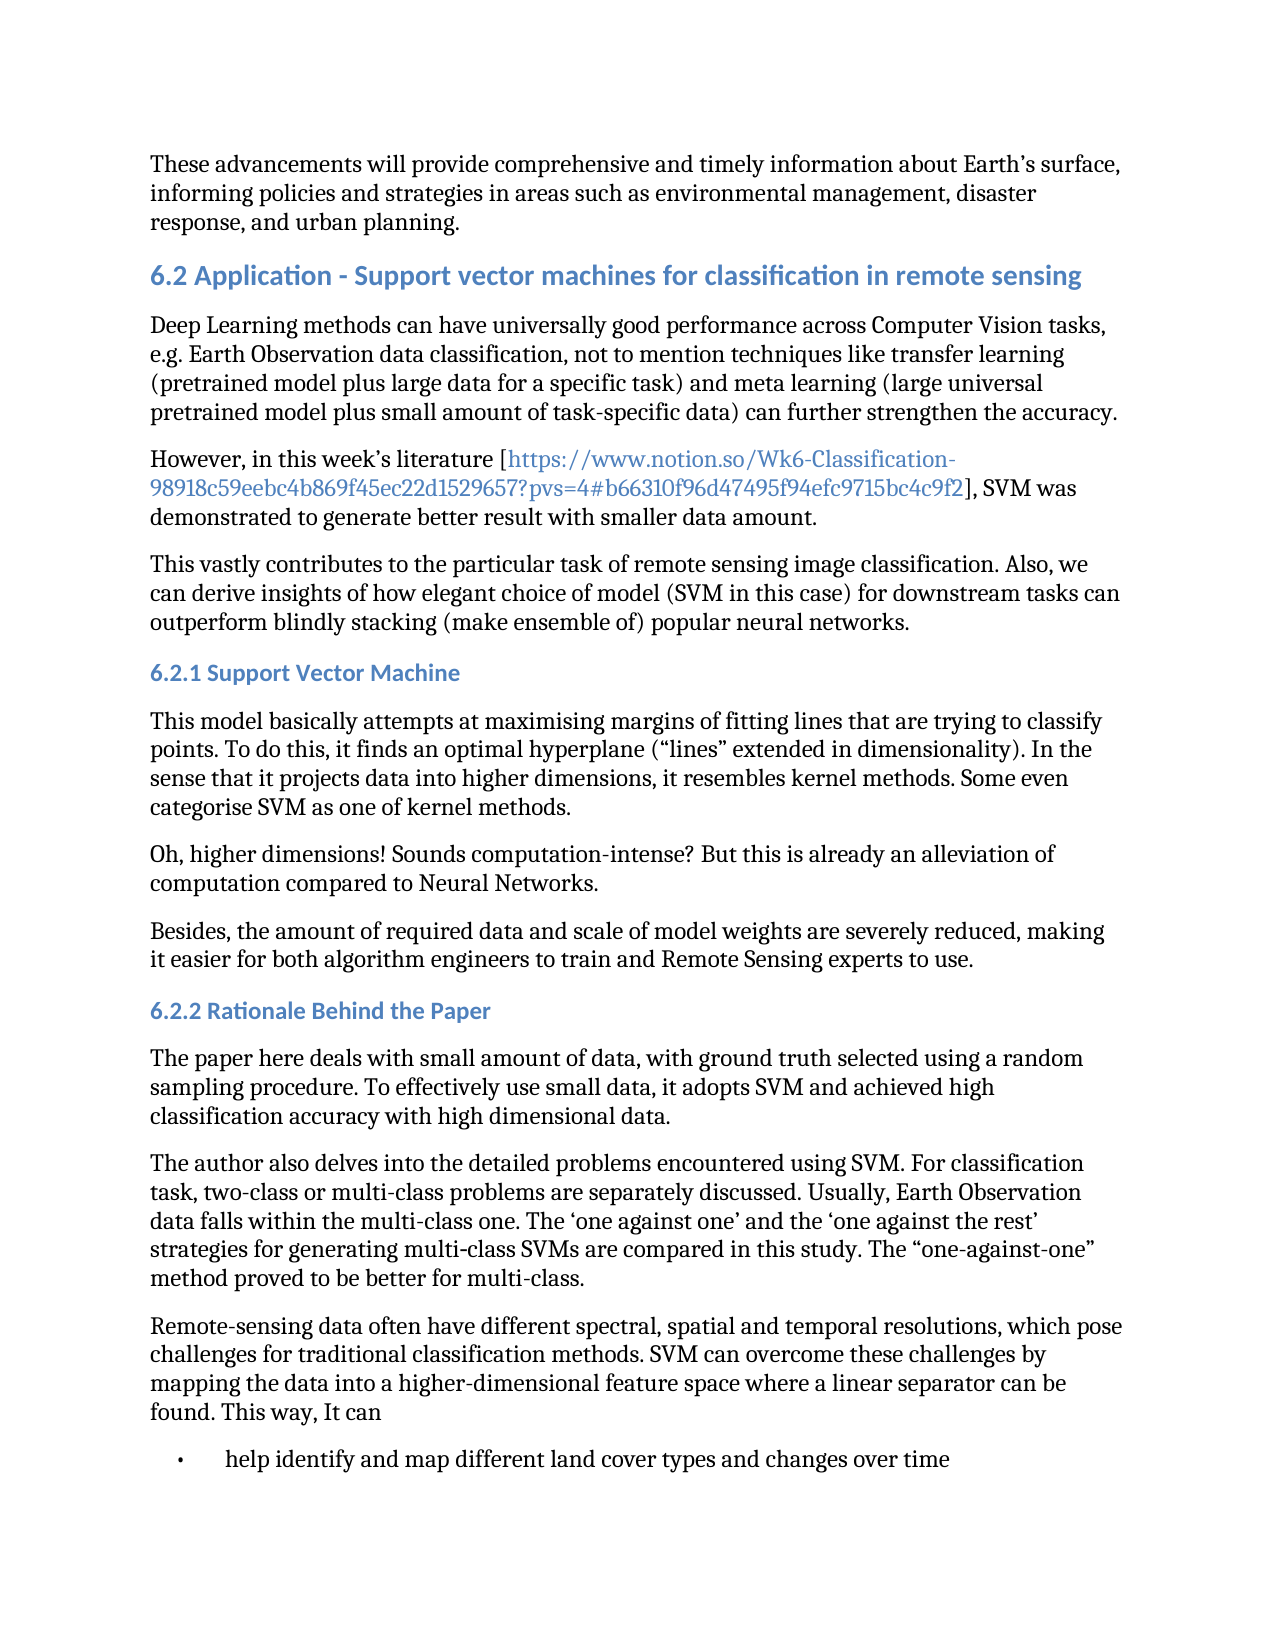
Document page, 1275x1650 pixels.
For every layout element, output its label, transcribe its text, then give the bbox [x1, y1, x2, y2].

text These advancements will provide comprehensive and timely information about Earth’s surface, informing policies and strategies in areas such as environmental management, disaster response, and urban planning. [150, 150, 1125, 236]
text This vastly contributes to the particular task of remote sensing image classification. Also, we can derive insights of how elegant choice of model (SVM in this case) for downstream tasks can outperform blindly stacking (make ensemble of) popular neural networks. [150, 550, 1125, 636]
text Oh, higher dimensions! Sounds computation-intense? But this is already an alleviation of computation compared to Neural Networks. [150, 840, 1125, 898]
text The paper here deals with small amount of data, with ground truth selected using a random sampling procedure. To effectively use small data, it adopts SVM and achieved high classification accuracy with high dimensional data. [150, 1044, 1125, 1130]
subtitle 6.2.2 Rationale Behind the Paper [150, 995, 1125, 1025]
text Besides, the amount of required data and scale of model weights are severely reduced, making it easier for both algorithm engineers to train and Remote Sensing experts to use. [150, 917, 1125, 974]
text This model basically attempts at maximising margins of fitting lines that are trying to classify points. To do this, it finds an optimal hyperplane (“lines” extended in dimensionality). In the sense that it projects data into higher dimensions, it resembles kernel methods. Some even categorise SVM as one of kernel methods. [150, 707, 1125, 822]
text Deep Learning methods can have universally good performance across Computer Vision tasks, e.g. Earth Observation data classification, not to mention techniques like transfer learning (pretrained model plus large data for a specific task) and meta learning (large universal pretrained model plus small amount of task-specific data) can further strengthen the accuracy. [150, 311, 1125, 426]
text Remote-sensing data often have different spectral, spatial and temporal resolutions, which pose challenges for traditional classification methods. SVM can overcome these challenges by mapping the data into a higher-dimensional feature space where a linear separator can be found. This way, It can [150, 1312, 1125, 1427]
text However, in this week’s literature [https://www.notion.so/Wk6-Classification-98918c59eebc4b869f45ec22d1529657?pvs=4#b66310f96d47495f94efc9715bc4c9f2], SVM was demonstrated to generate better result with smaller data amount. [150, 445, 1125, 531]
list help identify and map different land cover types and changes over time [175, 1445, 1125, 1474]
text The author also delves into the detailed problems encountered using SVM. For classification task, two-class or multi-class problems are separately discussed. Usually, Earth Observation data falls within the multi-class one. The ‘one against one’ and the ‘one against the rest’ strategies for generating multi‐class SVMs are compared in this study. The “one-against-one” method proved to be better for multi-class. [150, 1149, 1125, 1293]
subtitle 6.2.1 Support Vector Machine [150, 657, 1125, 688]
subtitle 6.2 Application - Support vector machines for classification in remote sensing [150, 257, 1125, 293]
